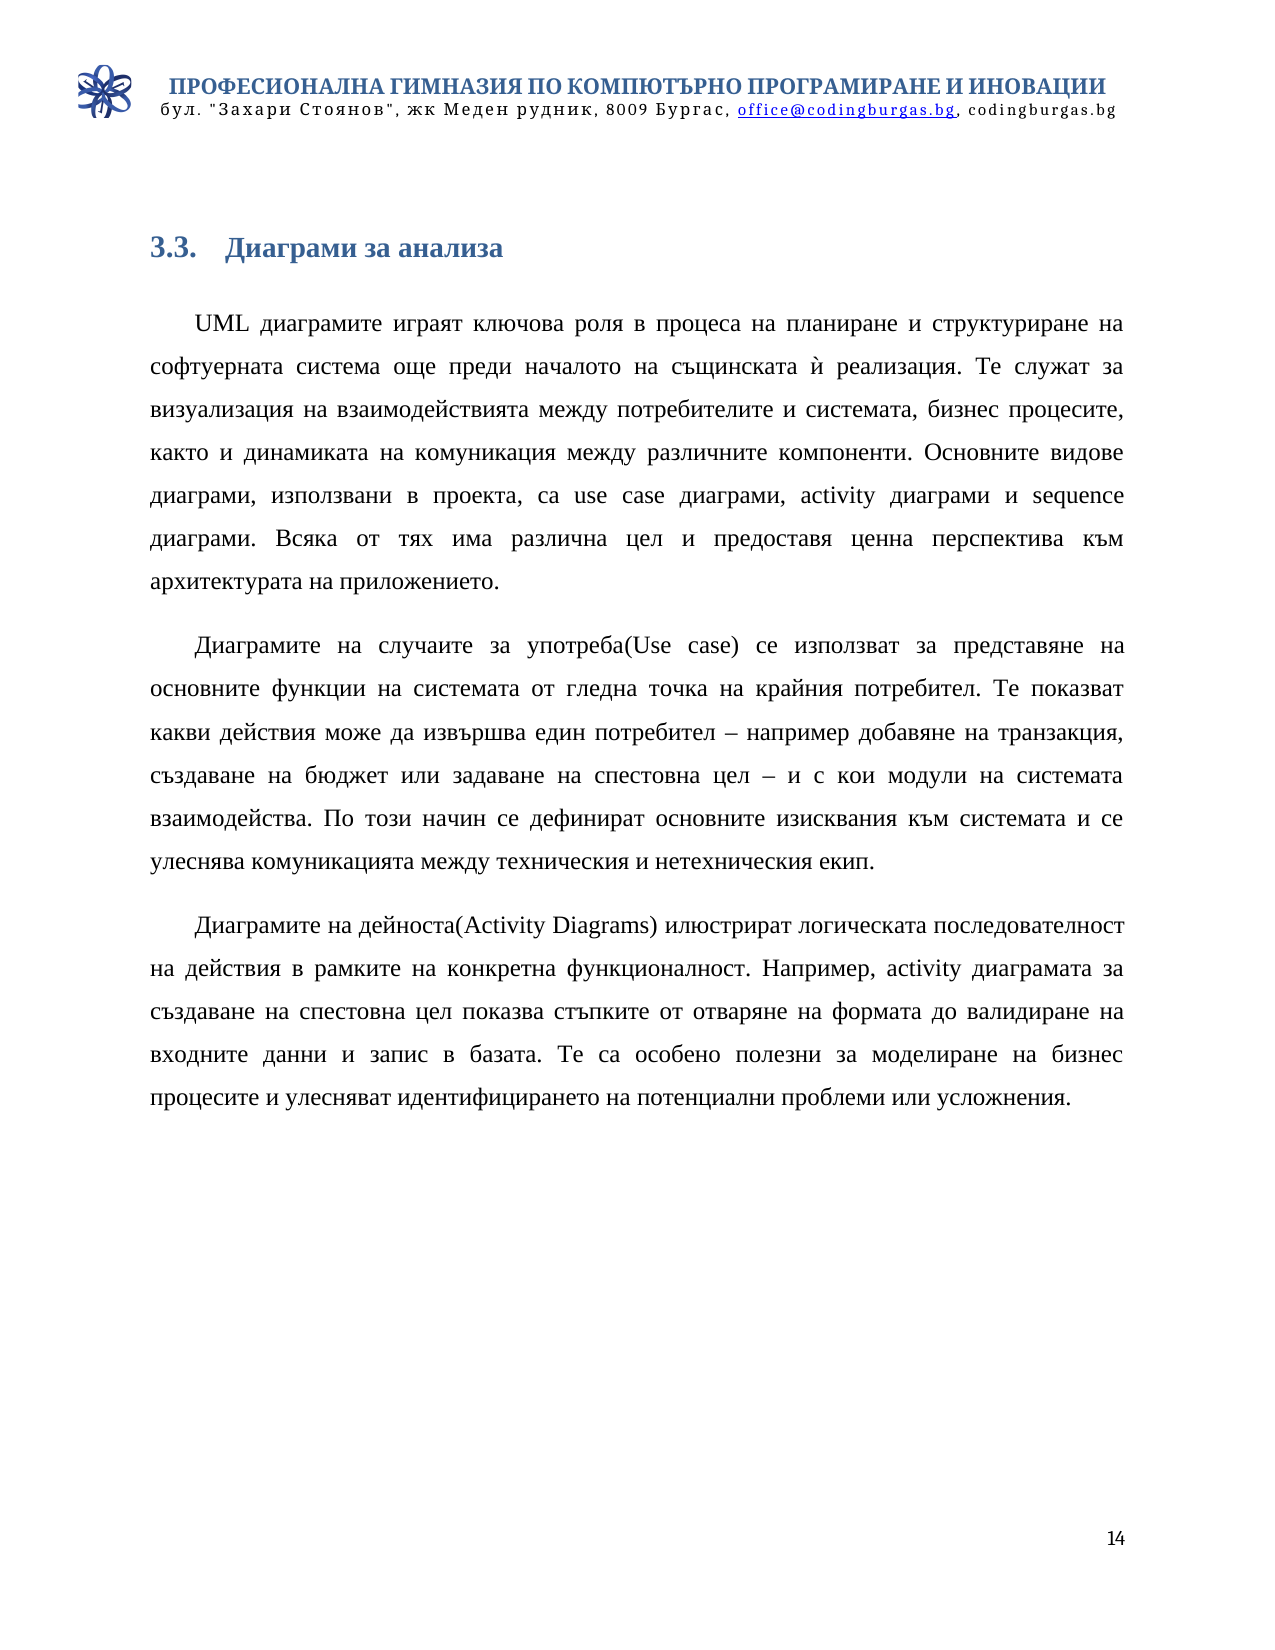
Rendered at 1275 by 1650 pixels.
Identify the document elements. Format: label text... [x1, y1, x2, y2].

text UML диаграмите играят ключова роля в процеса на планиране и структуриране на софтуерната система още преди началото на същинската ѝ реализация. Те служат за визуализация на взаимодействията между потребителите и системата, бизнес процесите, както и динамиката на комуникация между различните компоненти. Основните видове диаграми, използвани в проекта, са use case диаграми, activity диаграми и sequence диаграми. Всяка от тях има различна цел и предоставя ценна перспектива към архитектурата на приложението. [150, 308, 1125, 595]
subtitle Диаграми за анализа [150, 229, 1125, 265]
text Диаграмите на дейноста(Activity Diagrams) илюстрират логическата последователност на действия в рамките на конкретна функционалност. Например, activity диаграмата за създаване на спестовна цел показва стъпките от отваряне на формата до валидиране на входните данни и запис в базата. Те са особено полезни за моделиране на бизнес процесите и улесняват идентифицирането на потенциални проблеми или усложнения. [150, 910, 1125, 1111]
text Диаграмите на случаите за употреба(Use case) се използват за представяне на основните функции на системата от гледна точка на крайния потребител. Те показват какви действия може да извършва един потребител – например добавяне на транзакция, създаване на бюджет или задаване на спестовна цел – и с кои модули на системата взаимодейства. По този начин се дефинират основните изисквания към системата и се улеснява комуникацията между техническия и нетехническия екип. [150, 630, 1125, 875]
picture [78, 64, 132, 118]
